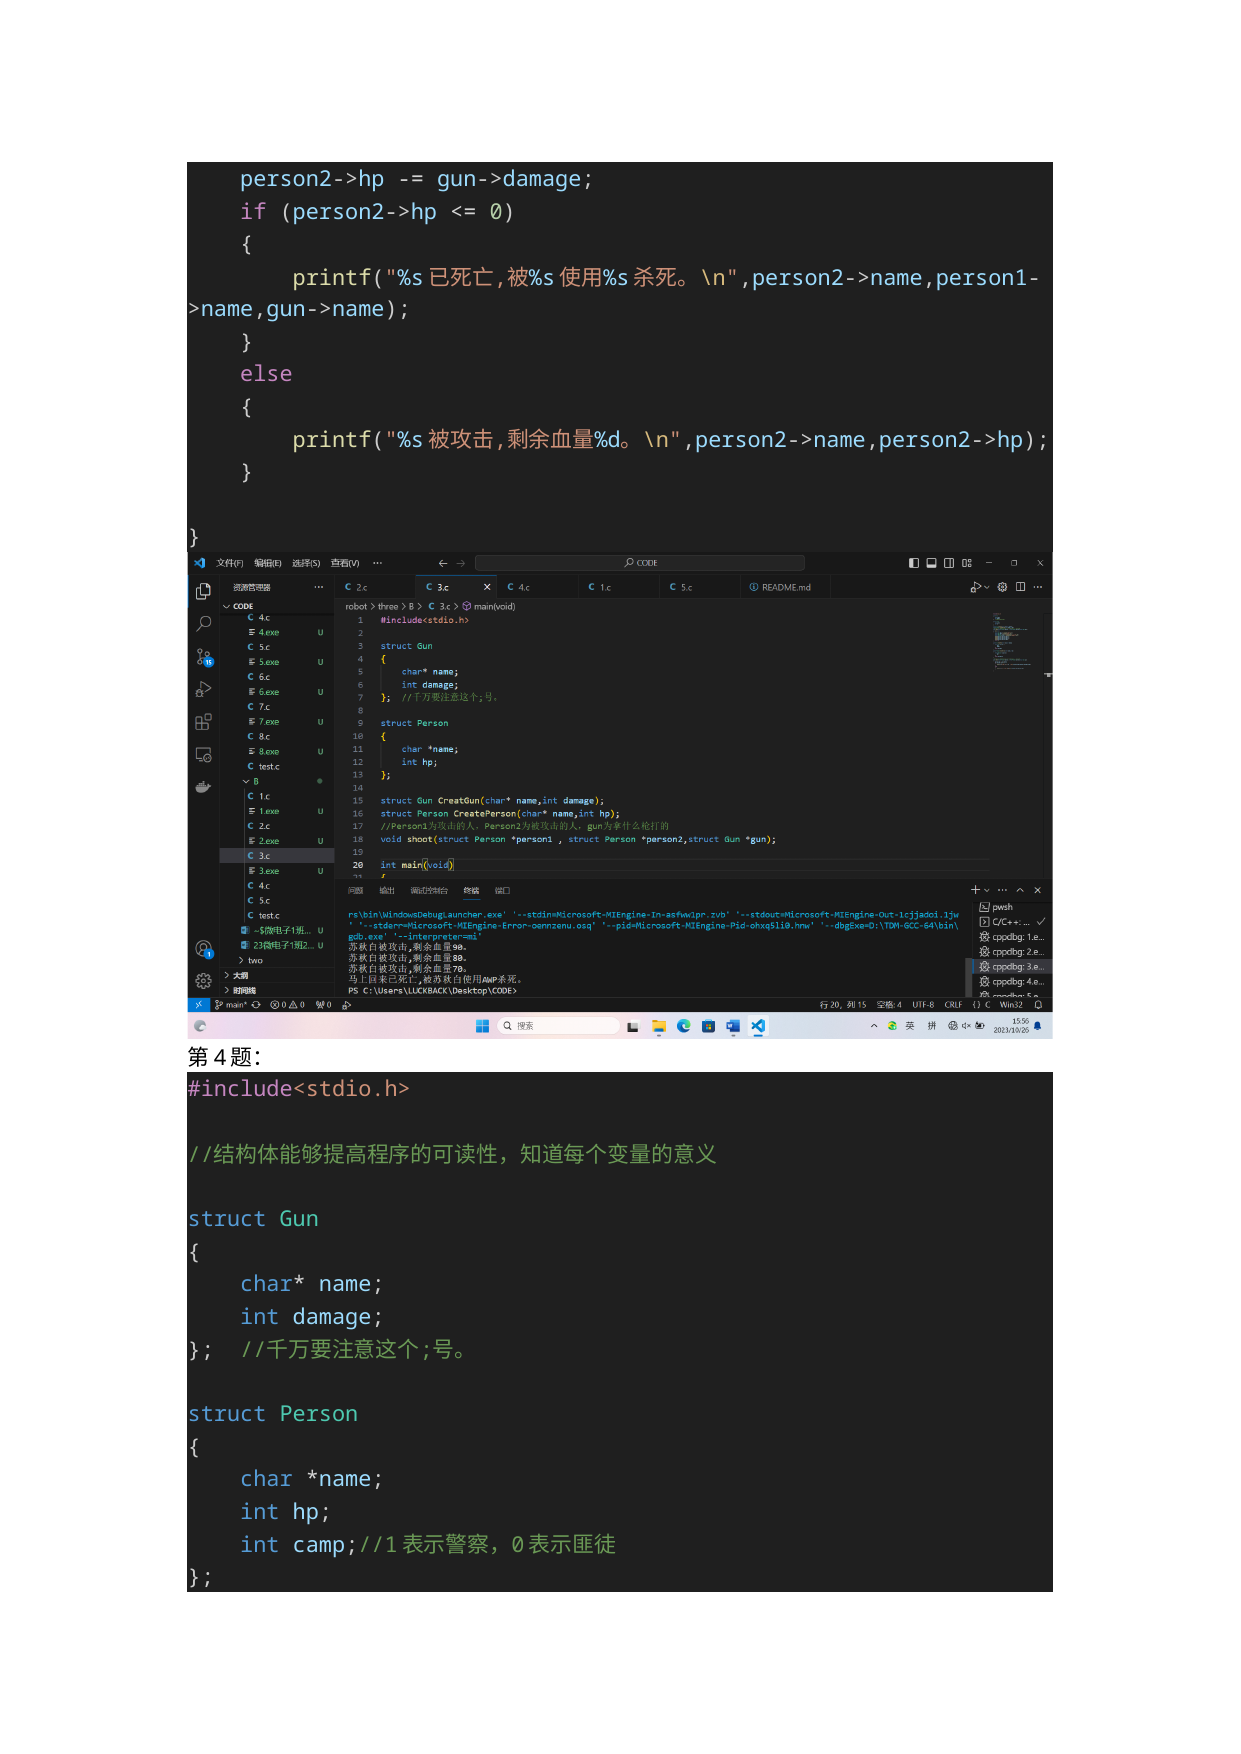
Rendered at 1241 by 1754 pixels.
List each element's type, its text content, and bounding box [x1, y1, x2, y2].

text int camp;//1表示警察，0表示匪徒 [187, 1527, 1053, 1559]
text } [187, 519, 1053, 552]
text { [187, 389, 1053, 422]
text }; [187, 1559, 1053, 1592]
text #include<stdio.h> [187, 1072, 1053, 1104]
text char *name; [187, 1462, 1053, 1494]
text if (person2->hp <= 0) [187, 194, 1053, 227]
text int damage; [187, 1299, 1053, 1332]
picture [187, 552, 1053, 1039]
text 第4题： [187, 1039, 1053, 1072]
text else [187, 357, 1053, 389]
text }; //千万要注意这个;号。 [187, 1332, 1053, 1364]
text { [187, 227, 1053, 259]
text } [187, 454, 1053, 487]
text char* name; [187, 1267, 1053, 1299]
text printf("%s已死亡,被%s使用%s杀死。\n",person2->name,person1->name,gun->name); [187, 259, 1053, 324]
text { [187, 1234, 1053, 1267]
text printf("%s被攻击,剩余血量%d。\n",person2->name,person2->hp); [187, 422, 1053, 454]
text //结构体能够提高程序的可读性，知道每个变量的意义 [187, 1137, 1053, 1169]
text struct Person [187, 1397, 1053, 1429]
text struct Gun [187, 1202, 1053, 1234]
text } [187, 324, 1053, 357]
text person2->hp -= gun->damage; [187, 162, 1053, 194]
text int hp; [187, 1494, 1053, 1527]
text { [187, 1429, 1053, 1462]
